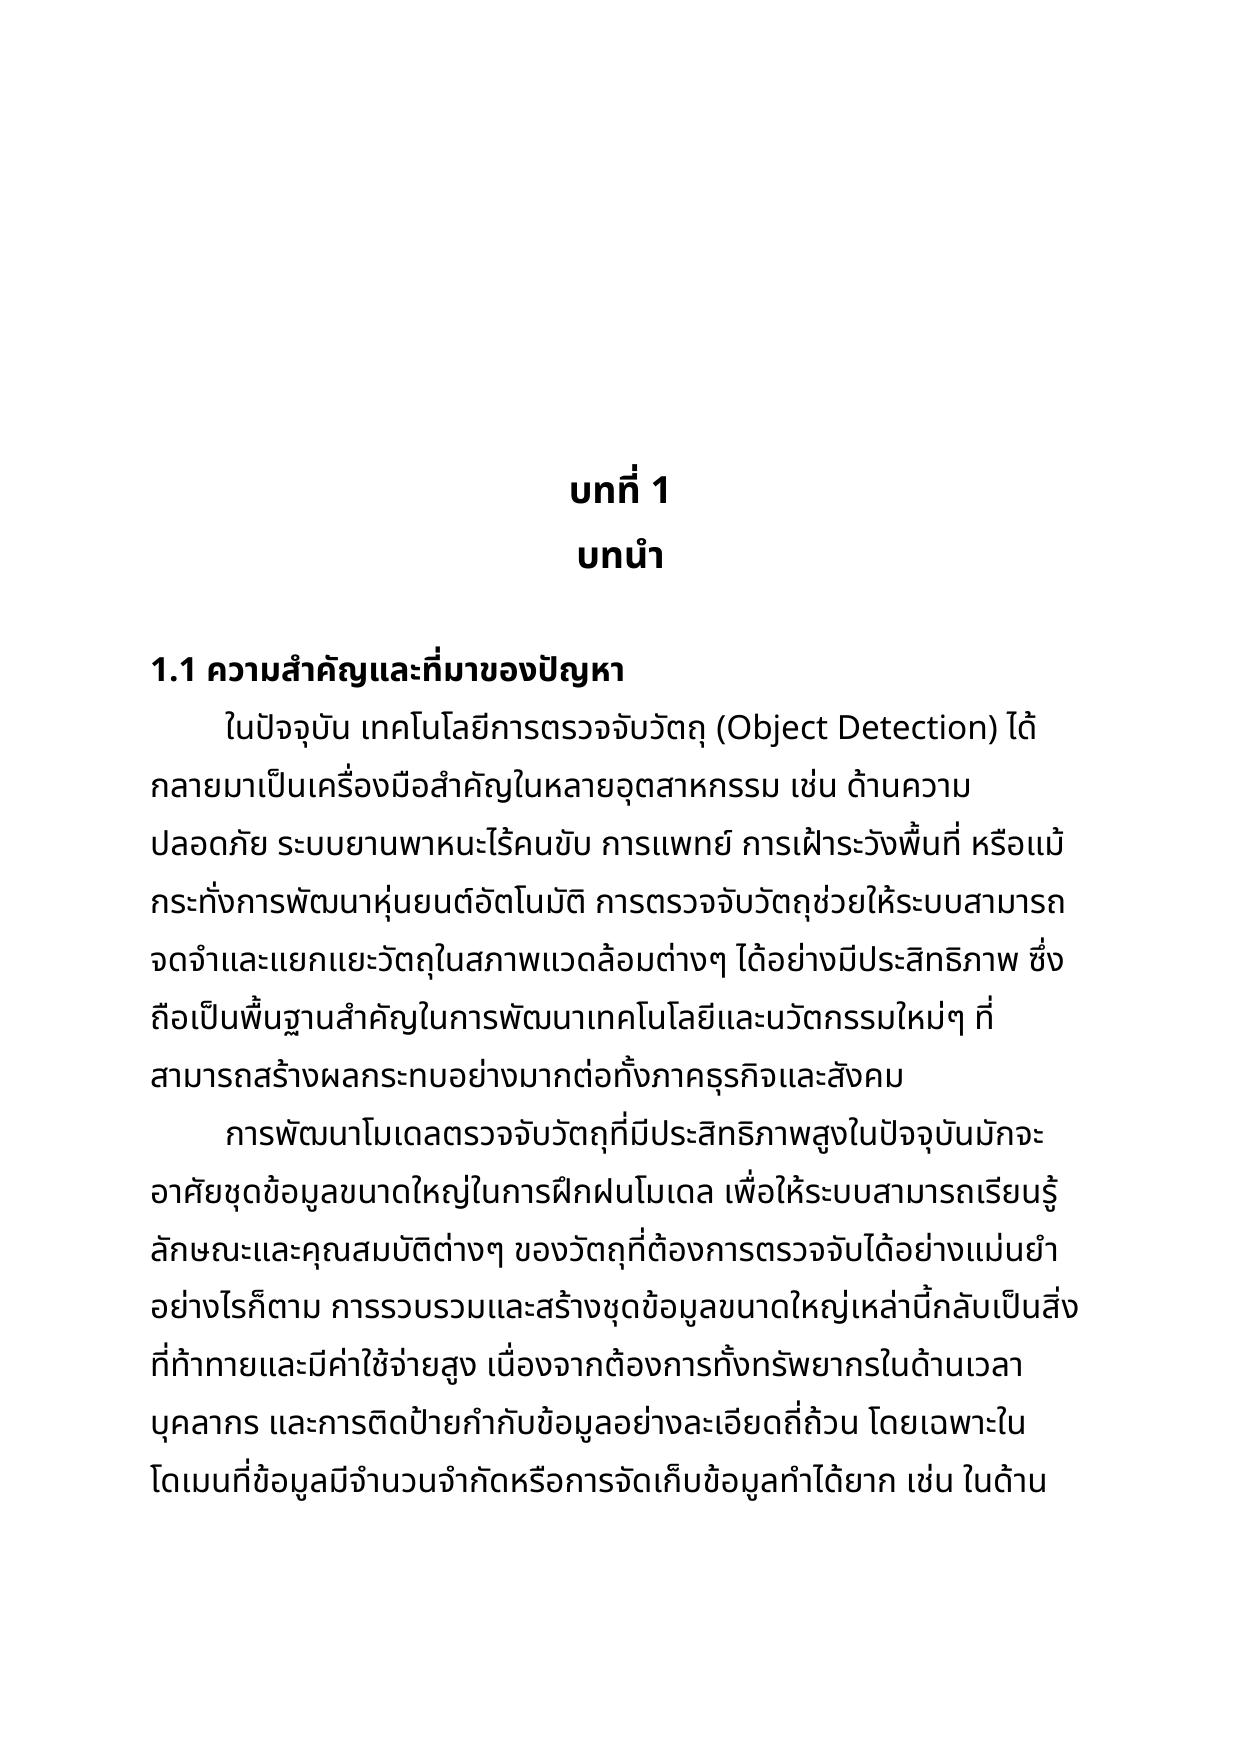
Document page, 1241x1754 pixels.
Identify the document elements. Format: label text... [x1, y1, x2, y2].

text ในปัจจุบัน เทคโนโลยีการตรวจจับวัตถุ (Object Detection) ได้กลายมาเป็นเครื่องมือสำคัญในหลายอุตสาหกรรม เช่น ด้านความปลอดภัย ระบบยานพาหนะไร้คนขับ การแพทย์ การเฝ้าระวังพื้นที่ หรือแม้กระทั่งการพัฒนาหุ่นยนต์อัตโนมัติ การตรวจจับวัตถุช่วยให้ระบบสามารถจดจำและแยกแยะวัตถุในสภาพแวดล้อมต่างๆ ได้อย่างมีประสิทธิภาพ ซึ่งถือเป็นพื้นฐานสำคัญในการพัฒนาเทคโนโลยีและนวัตกรรมใหม่ๆ ที่สามารถสร้างผลกระทบอย่างมากต่อทั้งภาคธุรกิจและสังคม [150, 704, 1090, 1102]
text บทนำ [150, 529, 1090, 585]
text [150, 1110, 1090, 1508]
text 1.1 ความสำคัญและที่มาของปัญหา [150, 646, 1090, 697]
text บทที่ 1 [150, 463, 1090, 520]
